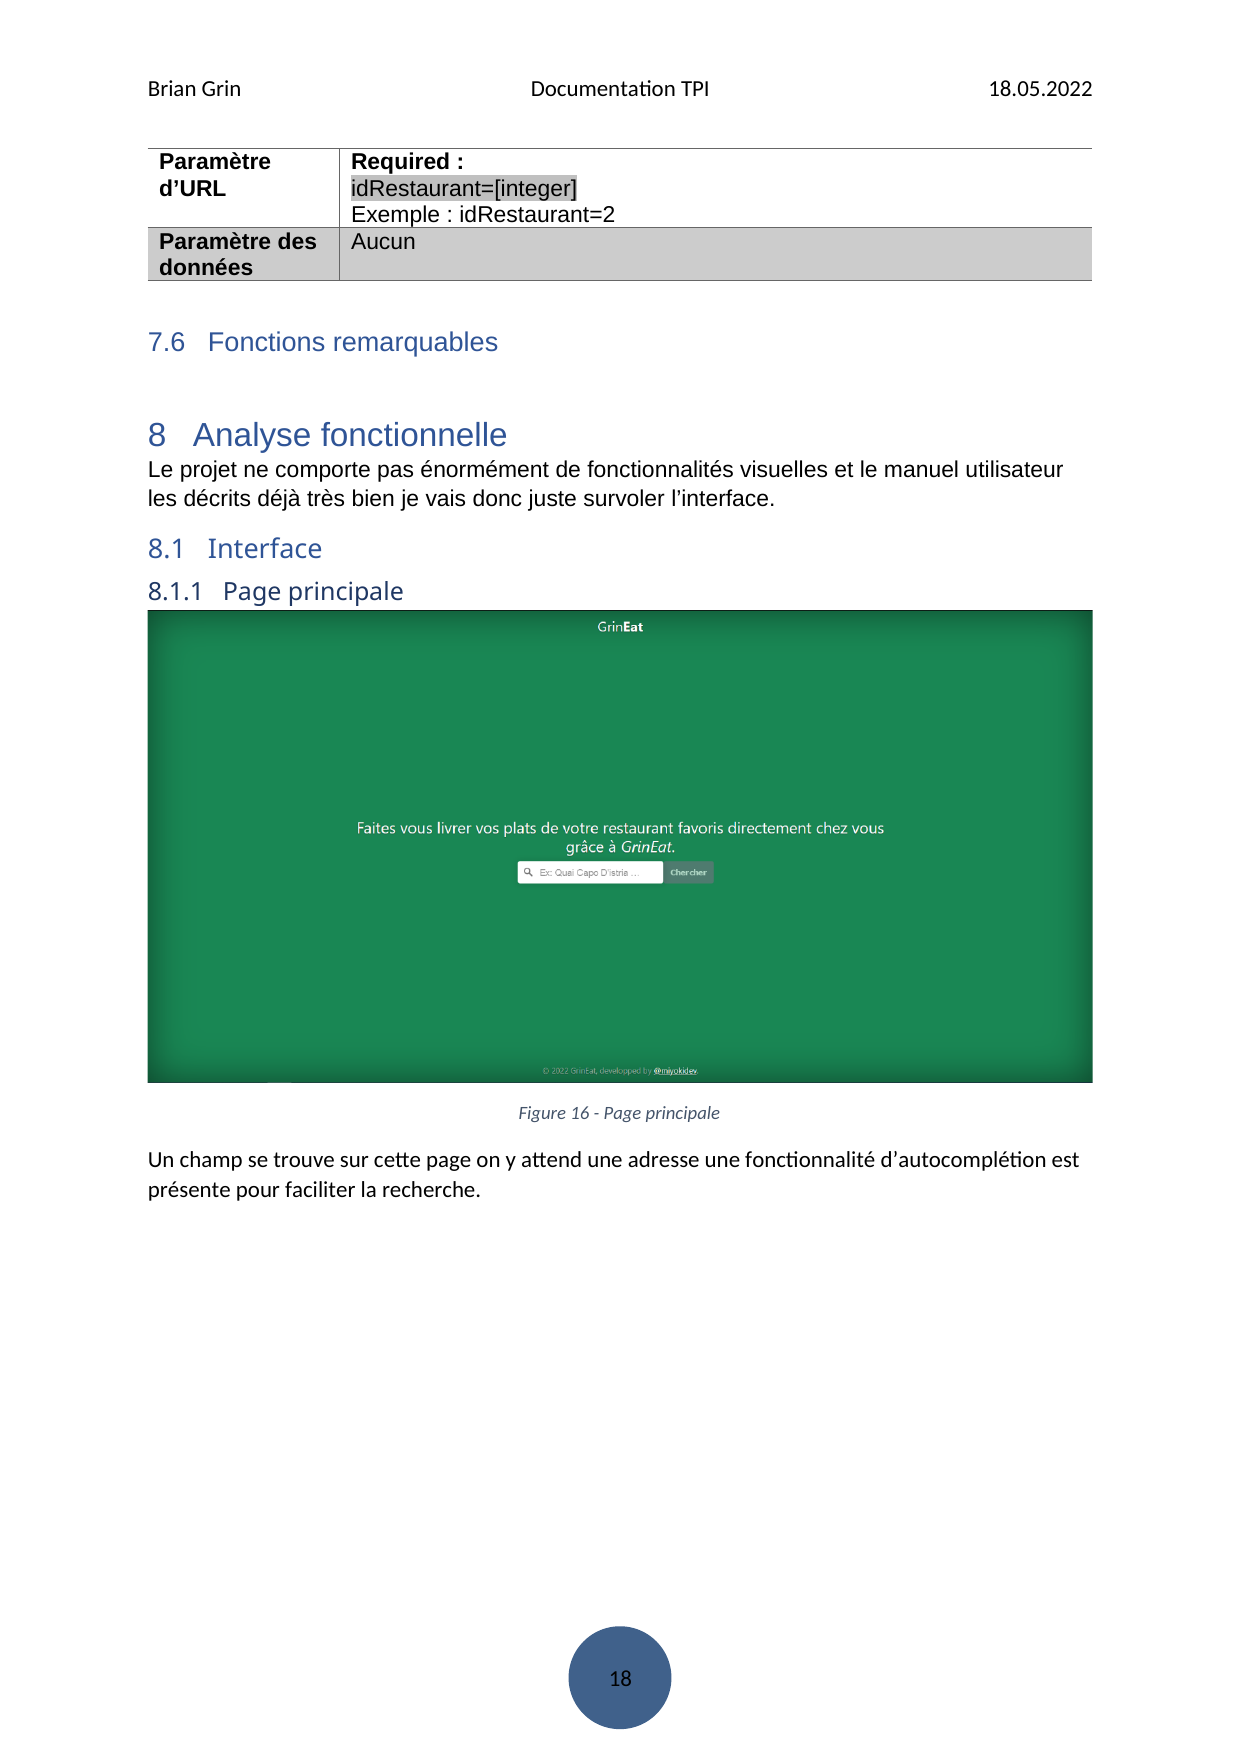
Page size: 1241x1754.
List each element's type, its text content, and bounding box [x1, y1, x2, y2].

subtitle Page principale [148, 574, 1093, 608]
table_cell Paramètre d’URL [148, 149, 339, 227]
picture [147, 610, 1093, 1083]
subtitle Interface [148, 530, 1093, 567]
subtitle Fonctions remarquables [148, 326, 1093, 357]
text Le projet ne comporte pas énormément de fonctionnalités visuelles et le manuel utilisateur les décrits déjà très bien je vais donc juste survoler l’interface. [148, 456, 1093, 511]
text Un champ se trouve sur cette page on y attend une adresse une fonctionnalité d’autocomplétion est présente pour faciliter la recherche. [148, 1145, 1093, 1203]
table_cell Required : idRestaurant=[integer] Exemple : idRestaurant=2 [340, 149, 1092, 227]
text Figure 16 - Page principale [148, 1101, 1093, 1124]
table_cell Aucun [340, 228, 1092, 280]
subtitle Analyse fonctionnelle [148, 415, 1093, 453]
table_cell Paramètre des données [148, 228, 339, 280]
